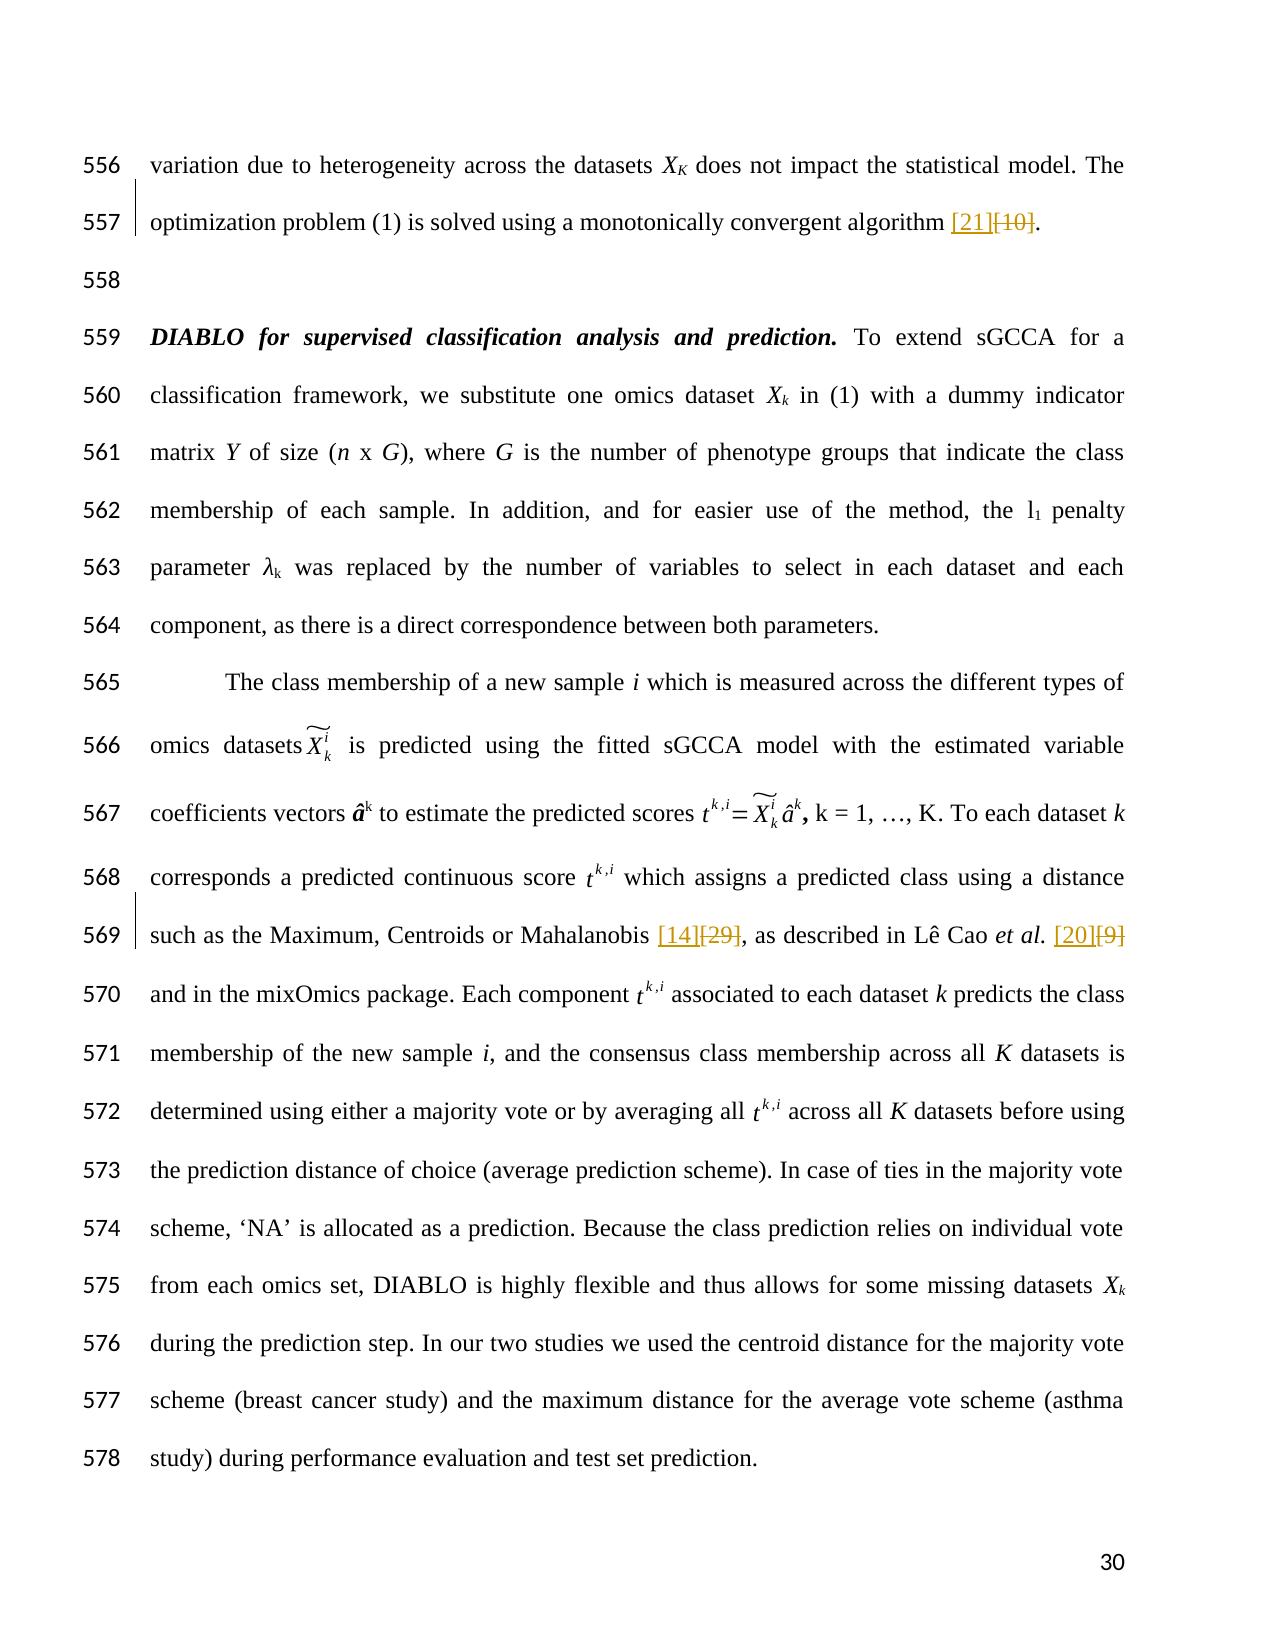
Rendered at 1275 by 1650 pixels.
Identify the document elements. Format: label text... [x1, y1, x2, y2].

text DIABLO for supervised classification analysis and prediction. To extend sGCCA for a classification framework, we substitute one omics dataset Xk in (1) with a dummy indicator matrix Y of size (n x G), where G is the number of phenotype groups that indicate the class membership of each sample. In addition, and for easier use of the method, the l1 penalty parameter λk was replaced by the number of variables to select in each dataset and each component, as there is a direct correspondence between both parameters. [150, 322, 1125, 639]
text The class membership of a new sample i which is measured across the different types of omics datasets is predicted using the fitted sGCCA model with the estimated variable coefficients vectors âk to estimate the predicted scores , k = 1, …, K. To each dataset k corresponds a predicted continuous score which assigns a predicted class using a distance such as the Maximum, Centroids or Mahalanobis , as described in Lê Cao et al. and in the mixOmics package. Each component associated to each dataset k predicts the class membership of the new sample i, and the consensus class membership across all K datasets is determined using either a majority vote or by averaging all across all K datasets before using the prediction distance of choice (average prediction scheme). In case of ties in the majority vote scheme, ‘NA’ is allocated as a prediction. Because the class prediction relies on individual vote from each omics set, DIABLO is highly flexible and thus allows for some missing datasets Xk during the prediction step. In our two studies we used the centroid distance for the majority vote scheme (breast cancer study) and the maximum distance for the average vote scheme (asthma study) during performance evaluation and test set prediction. [150, 667, 1125, 1471]
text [150, 150, 1125, 236]
